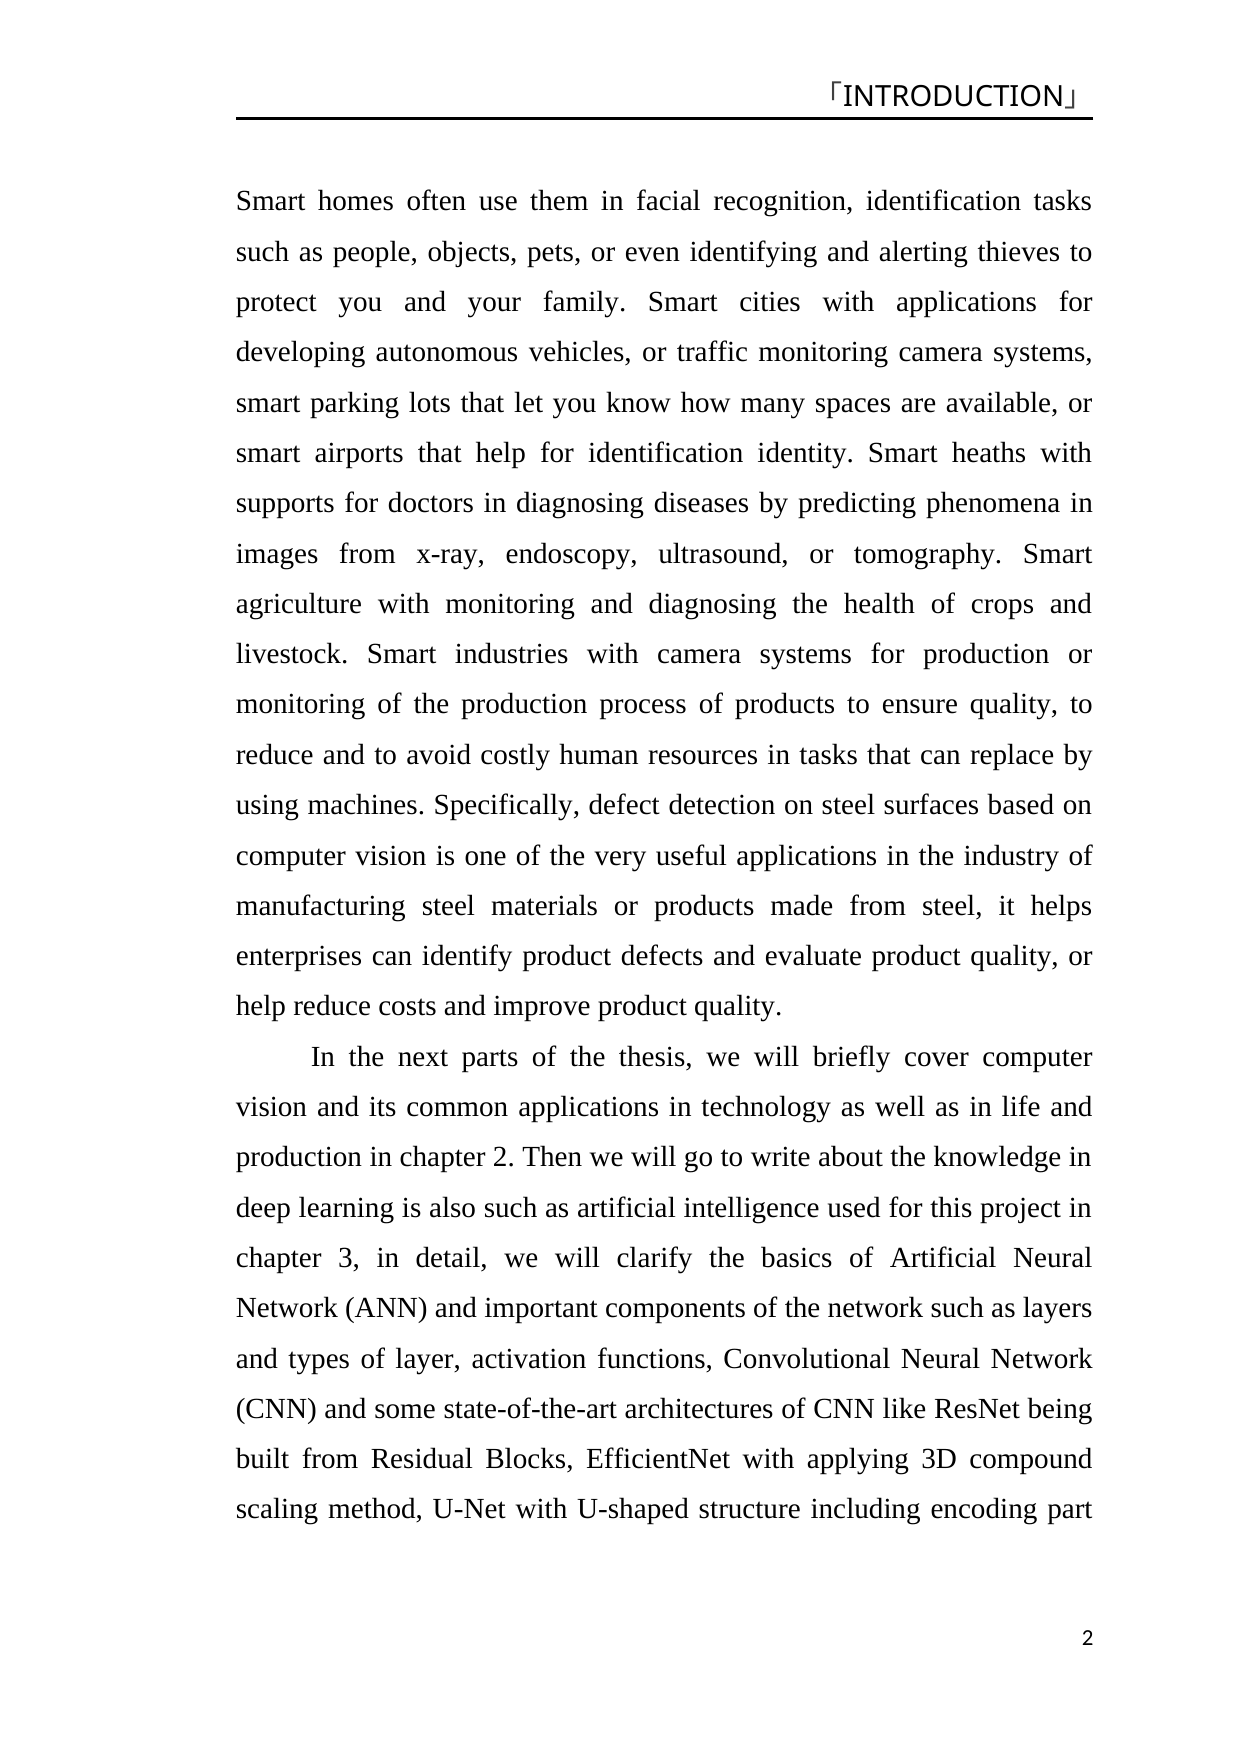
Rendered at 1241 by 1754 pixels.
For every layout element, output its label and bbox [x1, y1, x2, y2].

text [236, 1039, 1093, 1525]
text [236, 183, 1093, 1022]
